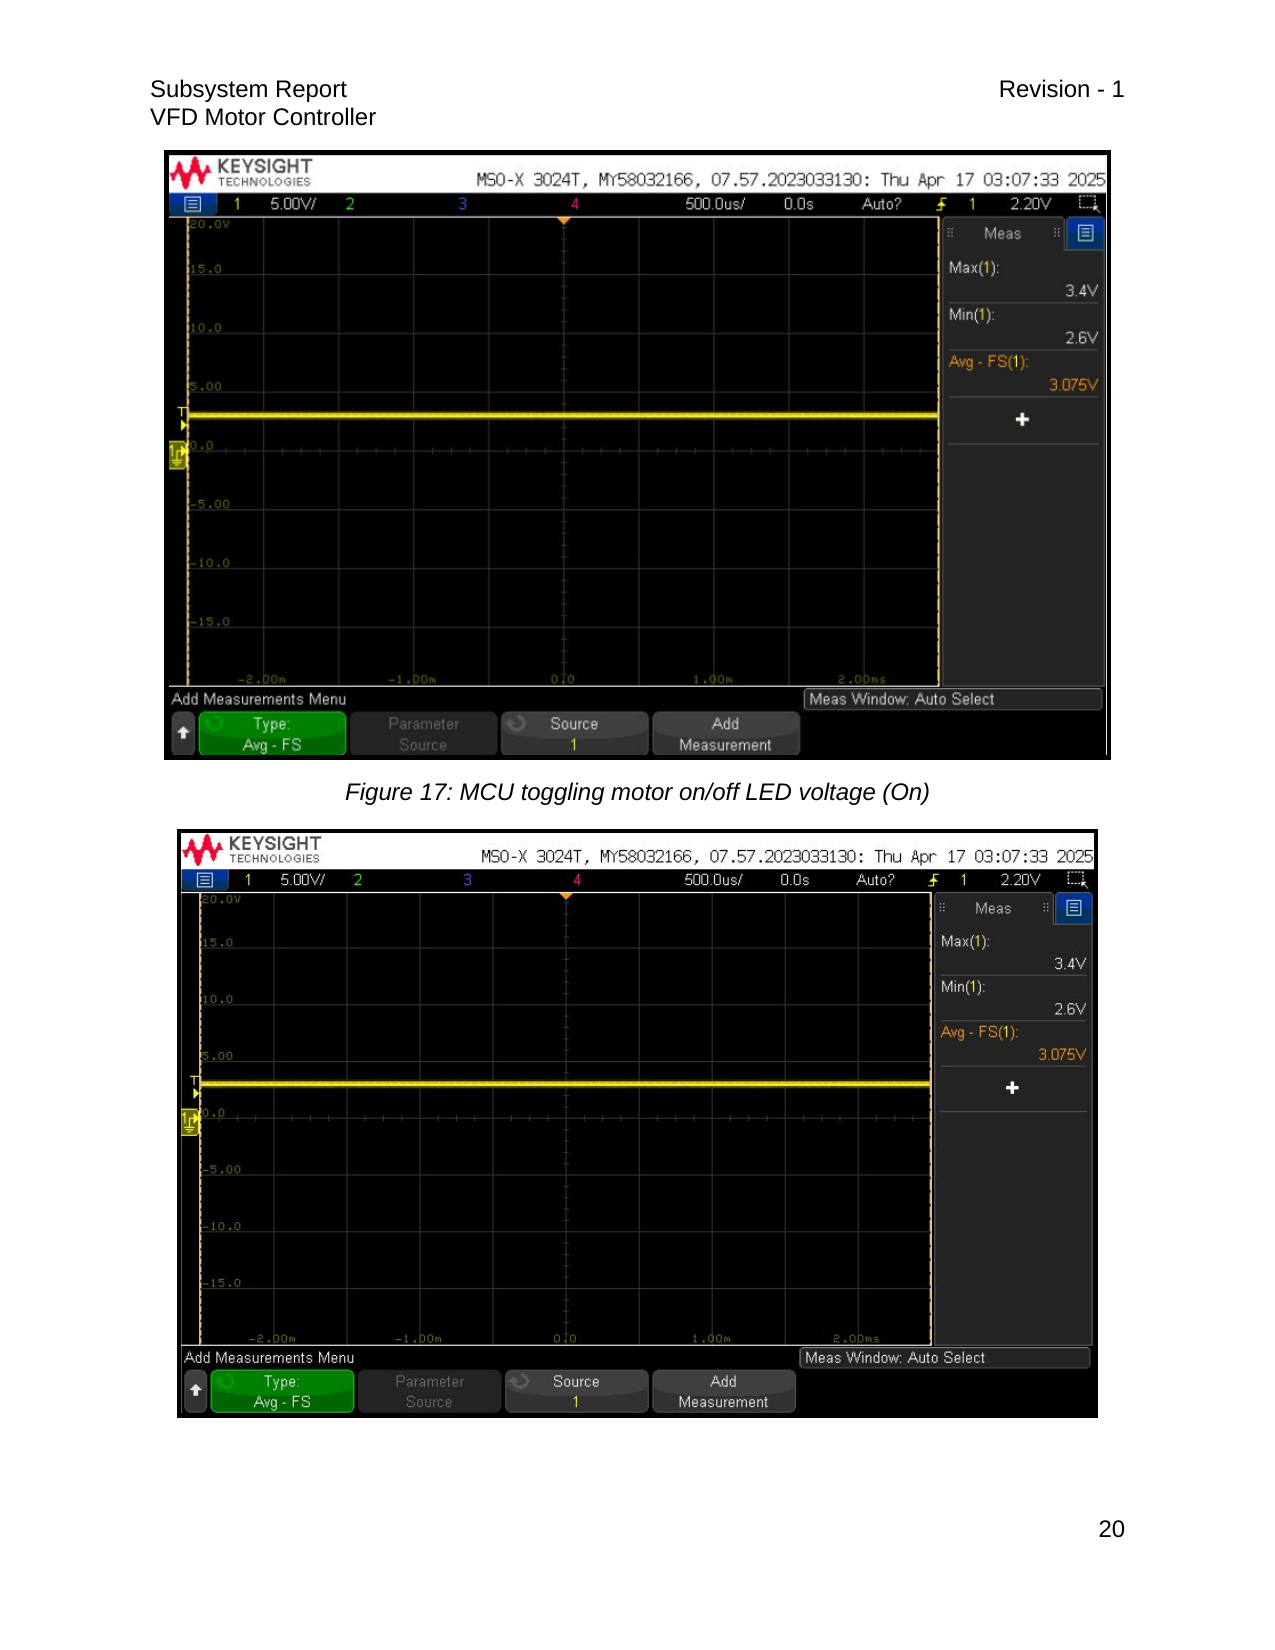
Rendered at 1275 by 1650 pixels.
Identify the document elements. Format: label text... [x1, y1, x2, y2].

picture [181, 833, 1094, 1413]
picture [169, 155, 1107, 755]
text Figure 17: MCU toggling motor on/off LED voltage (On) [150, 778, 1128, 806]
